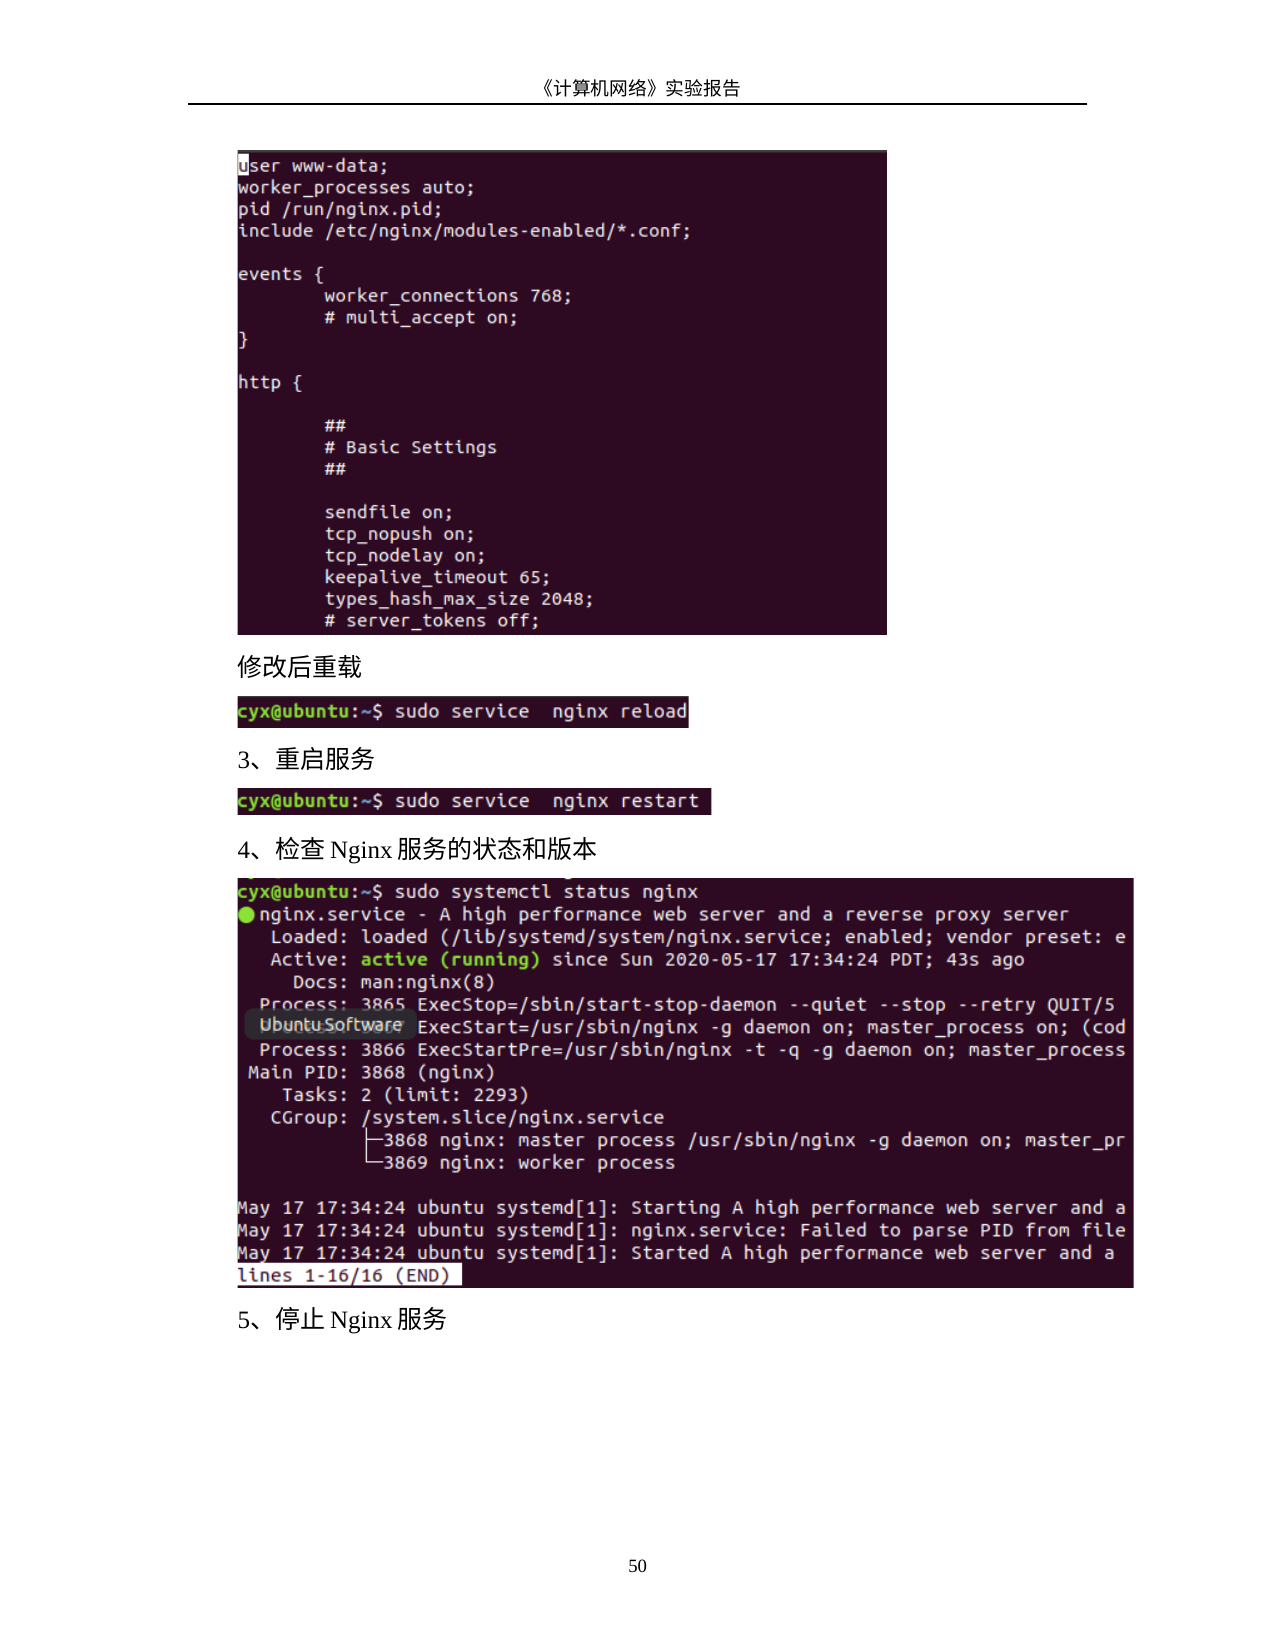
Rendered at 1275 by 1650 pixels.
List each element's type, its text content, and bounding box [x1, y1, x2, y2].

picture [237, 878, 1134, 1288]
text 3、重启服务 [237, 740, 1087, 776]
text 修改后重载 [237, 647, 1087, 684]
picture [237, 696, 689, 728]
picture [237, 788, 712, 815]
text 5、停止Nginx服务 [237, 1300, 1087, 1336]
text 4、检查Nginx服务的状态和版本 [237, 830, 1087, 866]
picture [237, 150, 887, 635]
